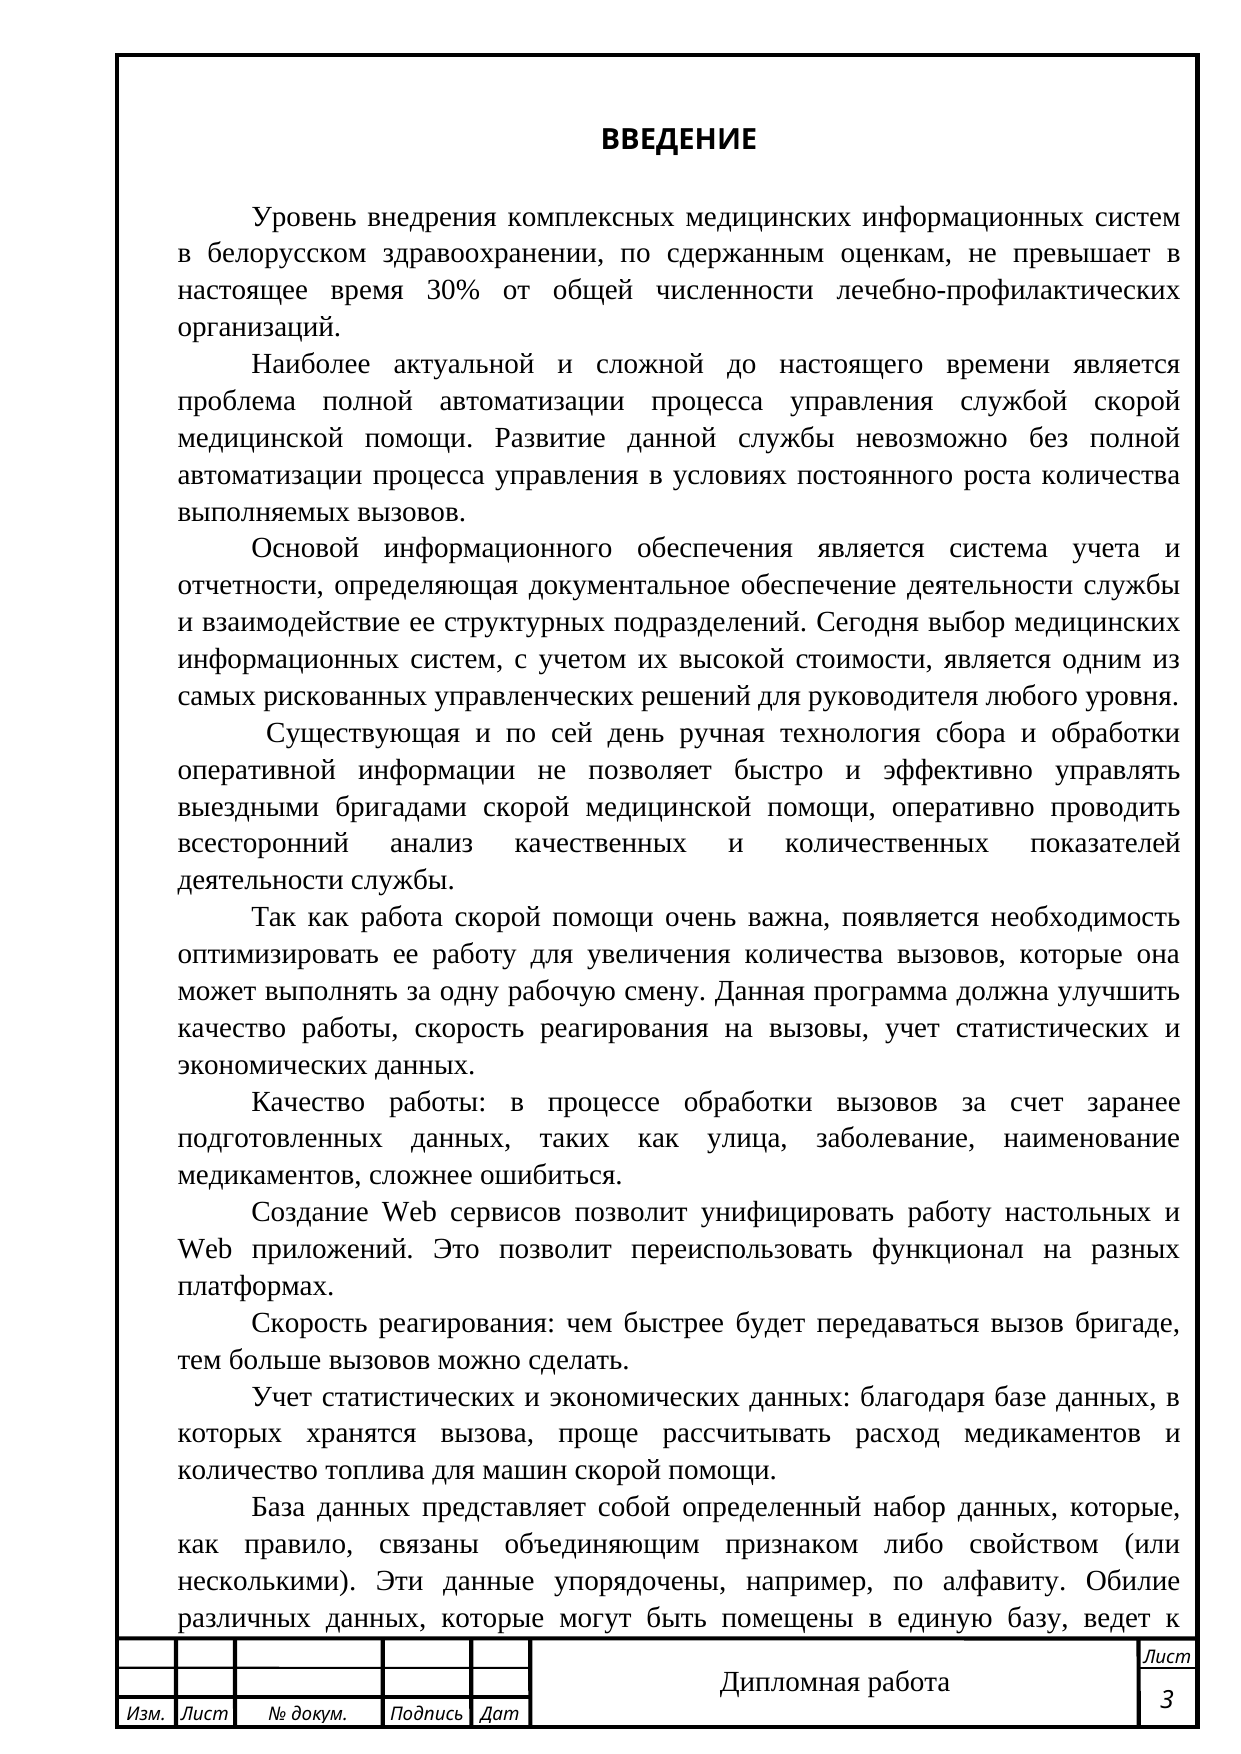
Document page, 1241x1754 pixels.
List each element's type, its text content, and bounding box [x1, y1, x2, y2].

text Наиболее актуальной и сложной до настоящего времени является проблема полной автоматизации процесса управления службой скорой медицинской помощи. Развитие данной службы невозможно без полной автоматизации процесса управления в условиях постоянного роста количества выполняемых вызовов. [177, 346, 1181, 527]
text Существующая и по сей день ручная технология сбора и обработки оперативной информации не позволяет быстро и эффективно управлять выездными бригадами скорой медицинской помощи, оперативно проводить всесторонний анализ качественных и количественных показателей деятельности службы. [177, 715, 1181, 896]
text Скорость реагирования: чем быстрее будет передаваться вызов бригаде, тем больше вызовов можно сделать. [177, 1305, 1181, 1375]
text Так как работа скорой помощи очень важна, появляется необходимость оптимизировать ее работу для увеличения количества вызовов, которые она может выполнять за одну рабочую смену. Данная программа должна улучшить качество работы, скорость реагирования на вызовы, учет статистических и экономических данных. [177, 899, 1181, 1080]
text Учет статистических и экономических данных: благодаря базе данных, в которых хранятся вызова, проще рассчитывать расход медикаментов и количество топлива для машин скорой помощи. [177, 1379, 1181, 1486]
text Качество работы: в процессе обработки вызовов за счет заранее подготовленных данных, таких как улица, заболевание, наименование медикаментов, сложнее ошибиться. [177, 1084, 1181, 1191]
subtitle ВВЕДЕНИЕ [177, 118, 1181, 158]
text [177, 1489, 1181, 1633]
text Уровень внедрения комплексных медицинских информационных систем в белорусском здравоохранении, по сдержанным оценкам, не превышает в настоящее время 30% от общей численности лечебно-профилактических организаций. [177, 199, 1181, 343]
text Создание Web сервисов позволит унифицировать работу настольных и Web приложений. Это позволит переиспользовать функционал на разных платформах. [177, 1194, 1181, 1302]
text Основой информационного обеспечения является система учета и отчетности, определяющая документальное обеспечение деятельности службы и взаимодействие ее структурных подразделений. Сегодня выбор медицинских информационных систем, с учетом их высокой стоимости, является одним из самых рискованных управленческих решений для руководителя любого уровня. [177, 531, 1181, 712]
